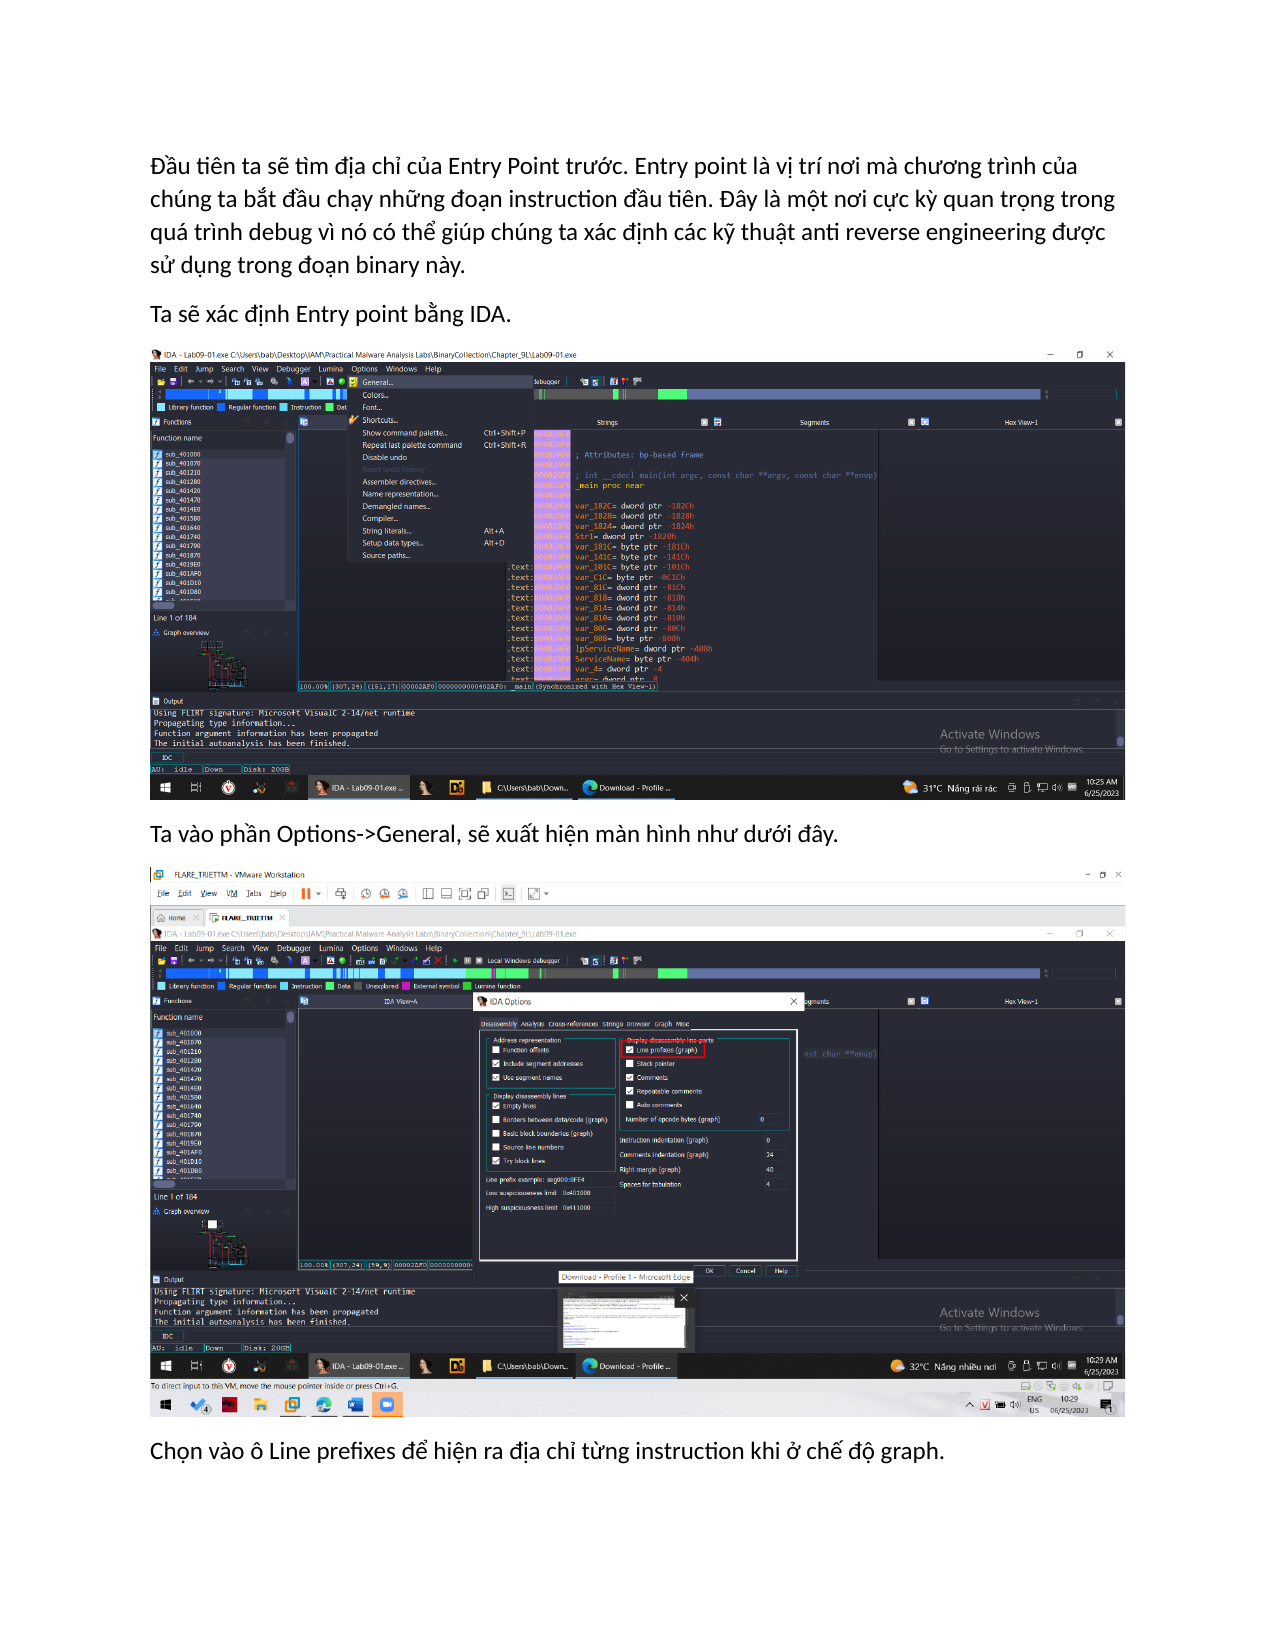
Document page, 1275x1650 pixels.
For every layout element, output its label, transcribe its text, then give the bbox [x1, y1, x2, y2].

text Chọn vào ô Line prefixes để hiện ra địa chỉ từng instruction khi ở chế độ graph. [150, 1435, 1125, 1466]
text Ta vào phần Options->General, sẽ xuất hiện màn hình như dưới đây. [150, 818, 1125, 849]
text Ta sẽ xác định Entry point bằng IDA. [150, 298, 1125, 329]
text Đầu tiên ta sẽ tìm địa chỉ của Entry Point trước. Entry point là vị trí nơi mà chương trình của chúng ta bắt đầu chạy những đoạn instruction đầu tiên. Đây là một nơi cực kỳ quan trọng trong quá trình debug vì nó có thể giúp chúng ta xác định các kỹ thuật anti reverse engineering được sử dụng trong đoạn binary này. [150, 150, 1125, 279]
picture [150, 867, 1125, 1417]
picture [150, 347, 1125, 800]
